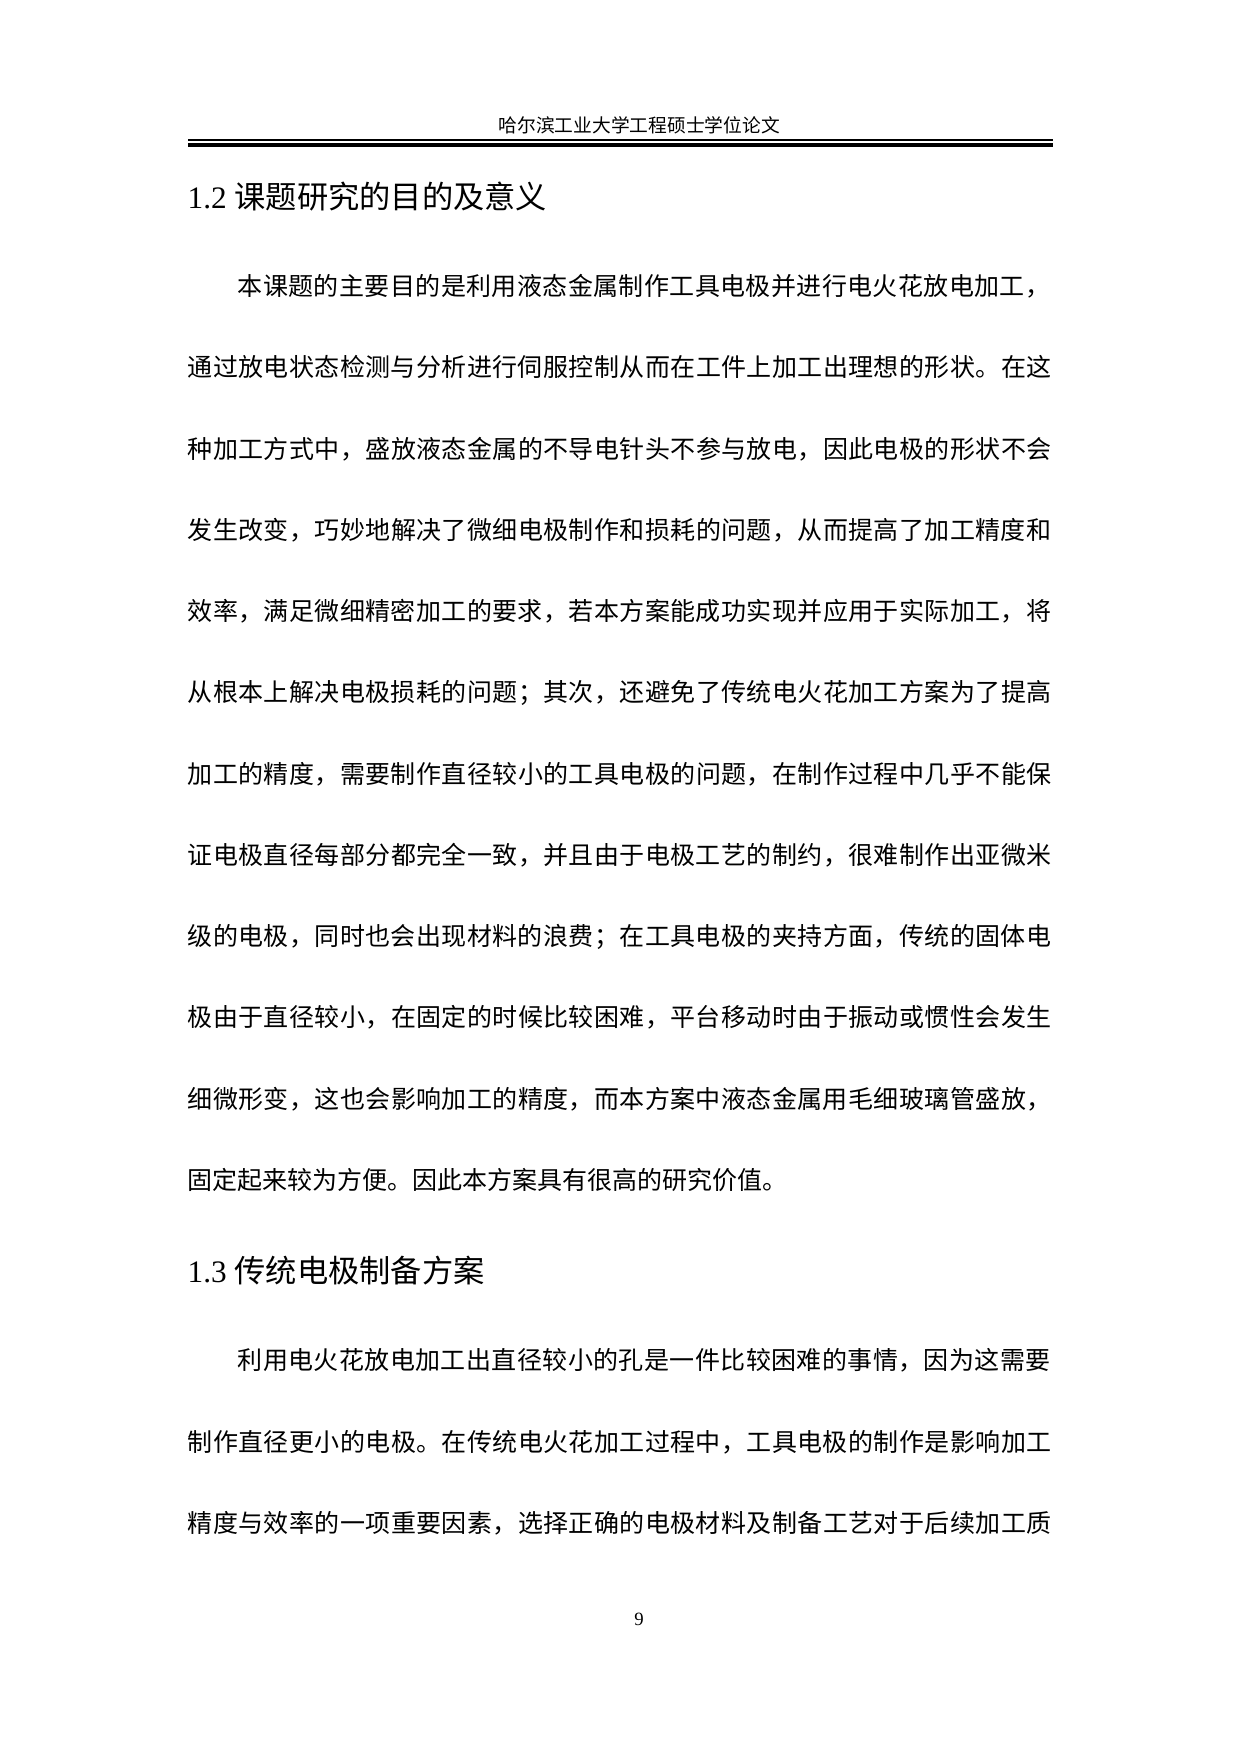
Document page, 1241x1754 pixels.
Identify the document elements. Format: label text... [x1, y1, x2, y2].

subtitle 传统电极制备方案 [187, 1236, 1053, 1301]
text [187, 1326, 1053, 1554]
subtitle 课题研究的目的及意义 [187, 162, 1053, 227]
text 本课题的主要目的是利用液态金属制作工具电极并进行电火花放电加工，通过放电状态检测与分析进行伺服控制从而在工件上加工出理想的形状。在这种加工方式中，盛放液态金属的不导电针头不参与放电，因此电极的形状不会发生改变，巧妙地解决了微细电极制作和损耗的问题，从而提高了加工精度和效率，满足微细精密加工的要求，若本方案能成功实现并应用于实际加工，将从根本上解决电极损耗的问题；其次，还避免了传统电火花加工方案为了提高加工的精度，需要制作直径较小的工具电极的问题，在制作过程中几乎不能保证电极直径每部分都完全一致，并且由于电极工艺的制约，很难制作出亚微米级的电极，同时也会出现材料的浪费；在工具电极的夹持方面，传统的固体电极由于直径较小，在固定的时候比较困难，平台移动时由于振动或惯性会发生细微形变，这也会影响加工的精度，而本方案中液态金属用毛细玻璃管盛放，固定起来较为方便。因此本方案具有很高的研究价值。 [187, 252, 1053, 1211]
